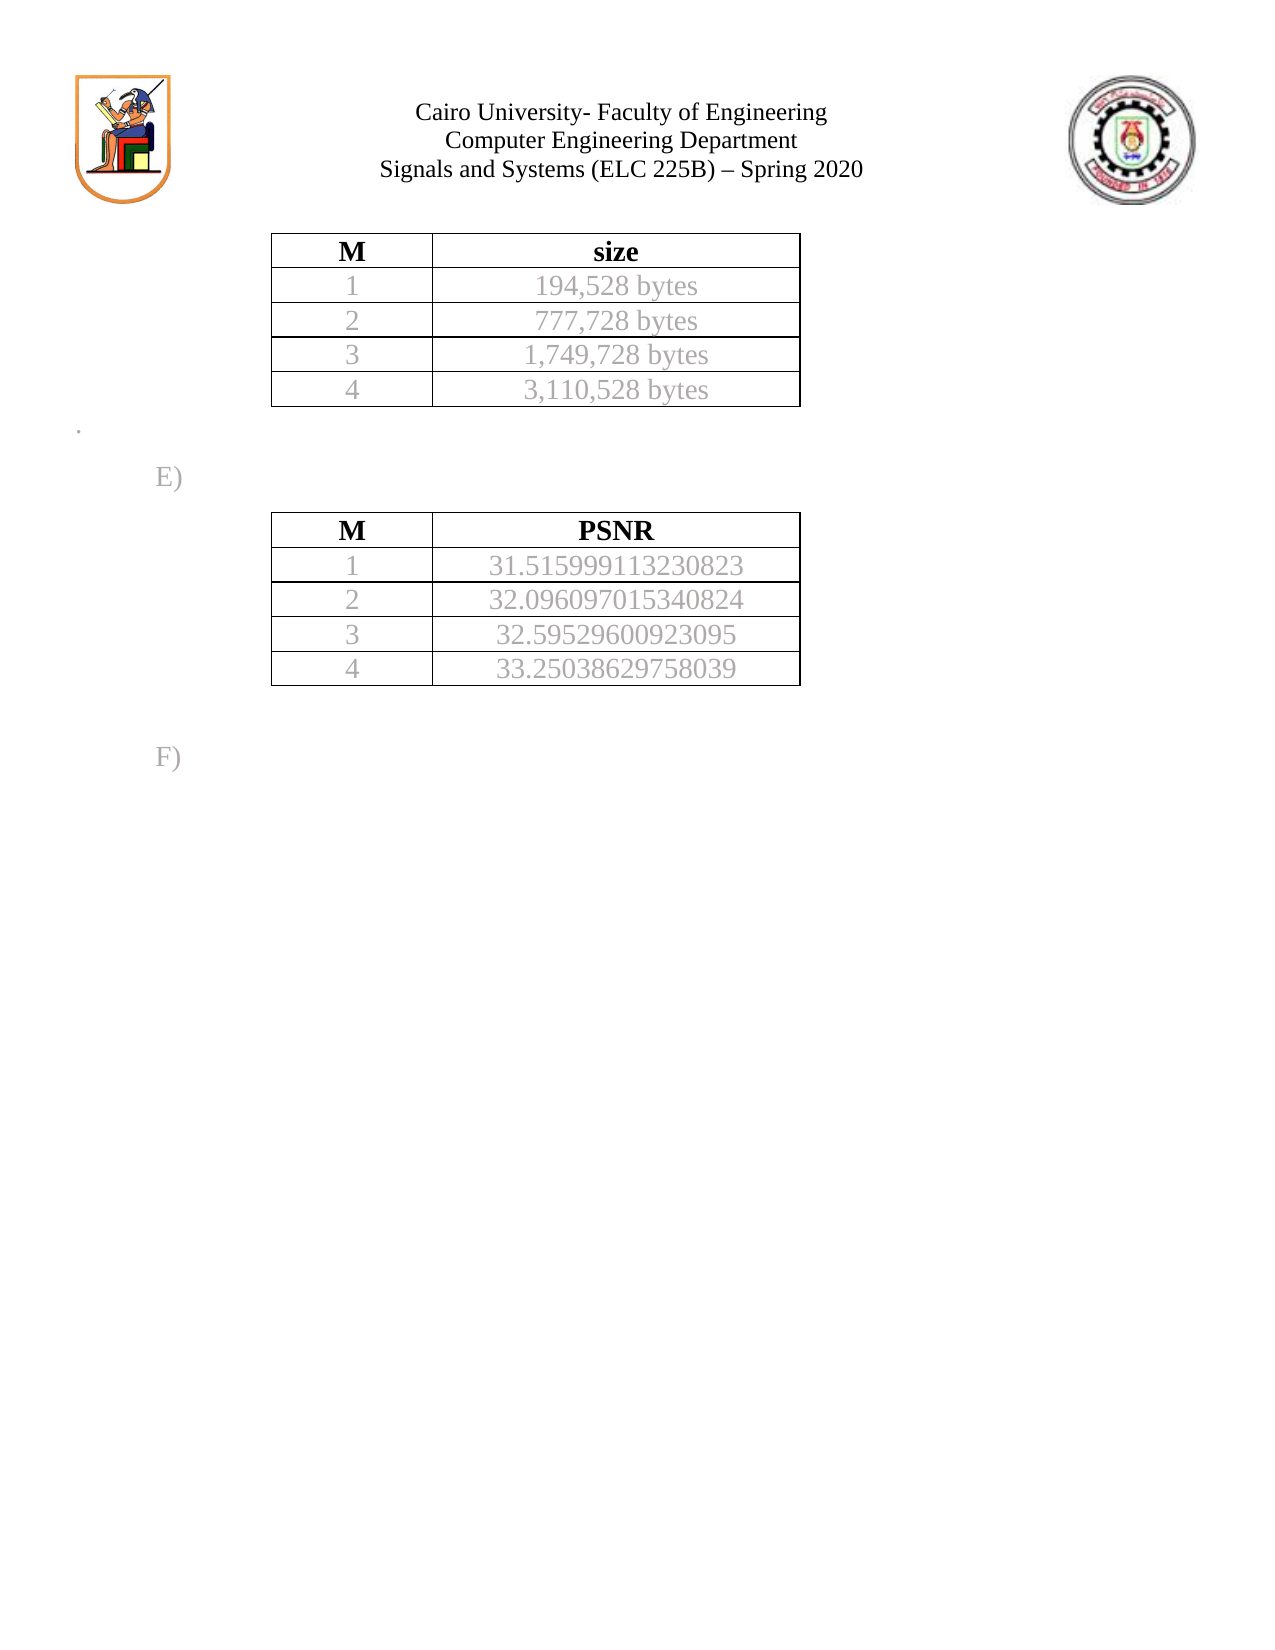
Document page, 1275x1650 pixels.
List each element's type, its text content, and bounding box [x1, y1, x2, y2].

table_cell 2 [272, 303, 432, 336]
table_header M [272, 234, 432, 267]
text F) [75, 739, 1200, 772]
text . [75, 407, 1200, 440]
table_cell 1 [272, 548, 432, 581]
table_cell 3 [272, 617, 432, 651]
table_header size [433, 234, 799, 267]
table_cell 2 [272, 583, 432, 616]
table_cell 32.59529600923095 [433, 617, 799, 651]
table_cell 194,528 bytes [433, 268, 799, 302]
picture [75, 75, 171, 205]
table_cell 31.515999113230823 [433, 548, 799, 581]
table_cell 4 [272, 652, 432, 685]
picture [1064, 75, 1200, 205]
table_cell 777,728 bytes [433, 303, 799, 336]
table_cell 3,110,528 bytes [433, 372, 799, 406]
table_header M [272, 513, 432, 547]
table_cell 1 [272, 268, 432, 302]
text E) [75, 459, 1200, 493]
table_cell 3 [272, 338, 432, 371]
table_cell 4 [272, 372, 432, 406]
table_header PSNR [433, 513, 799, 547]
table_cell 33.25038629758039 [433, 652, 799, 685]
table_cell 1,749,728 bytes [433, 338, 799, 371]
table_cell 32.096097015340824 [433, 583, 799, 616]
